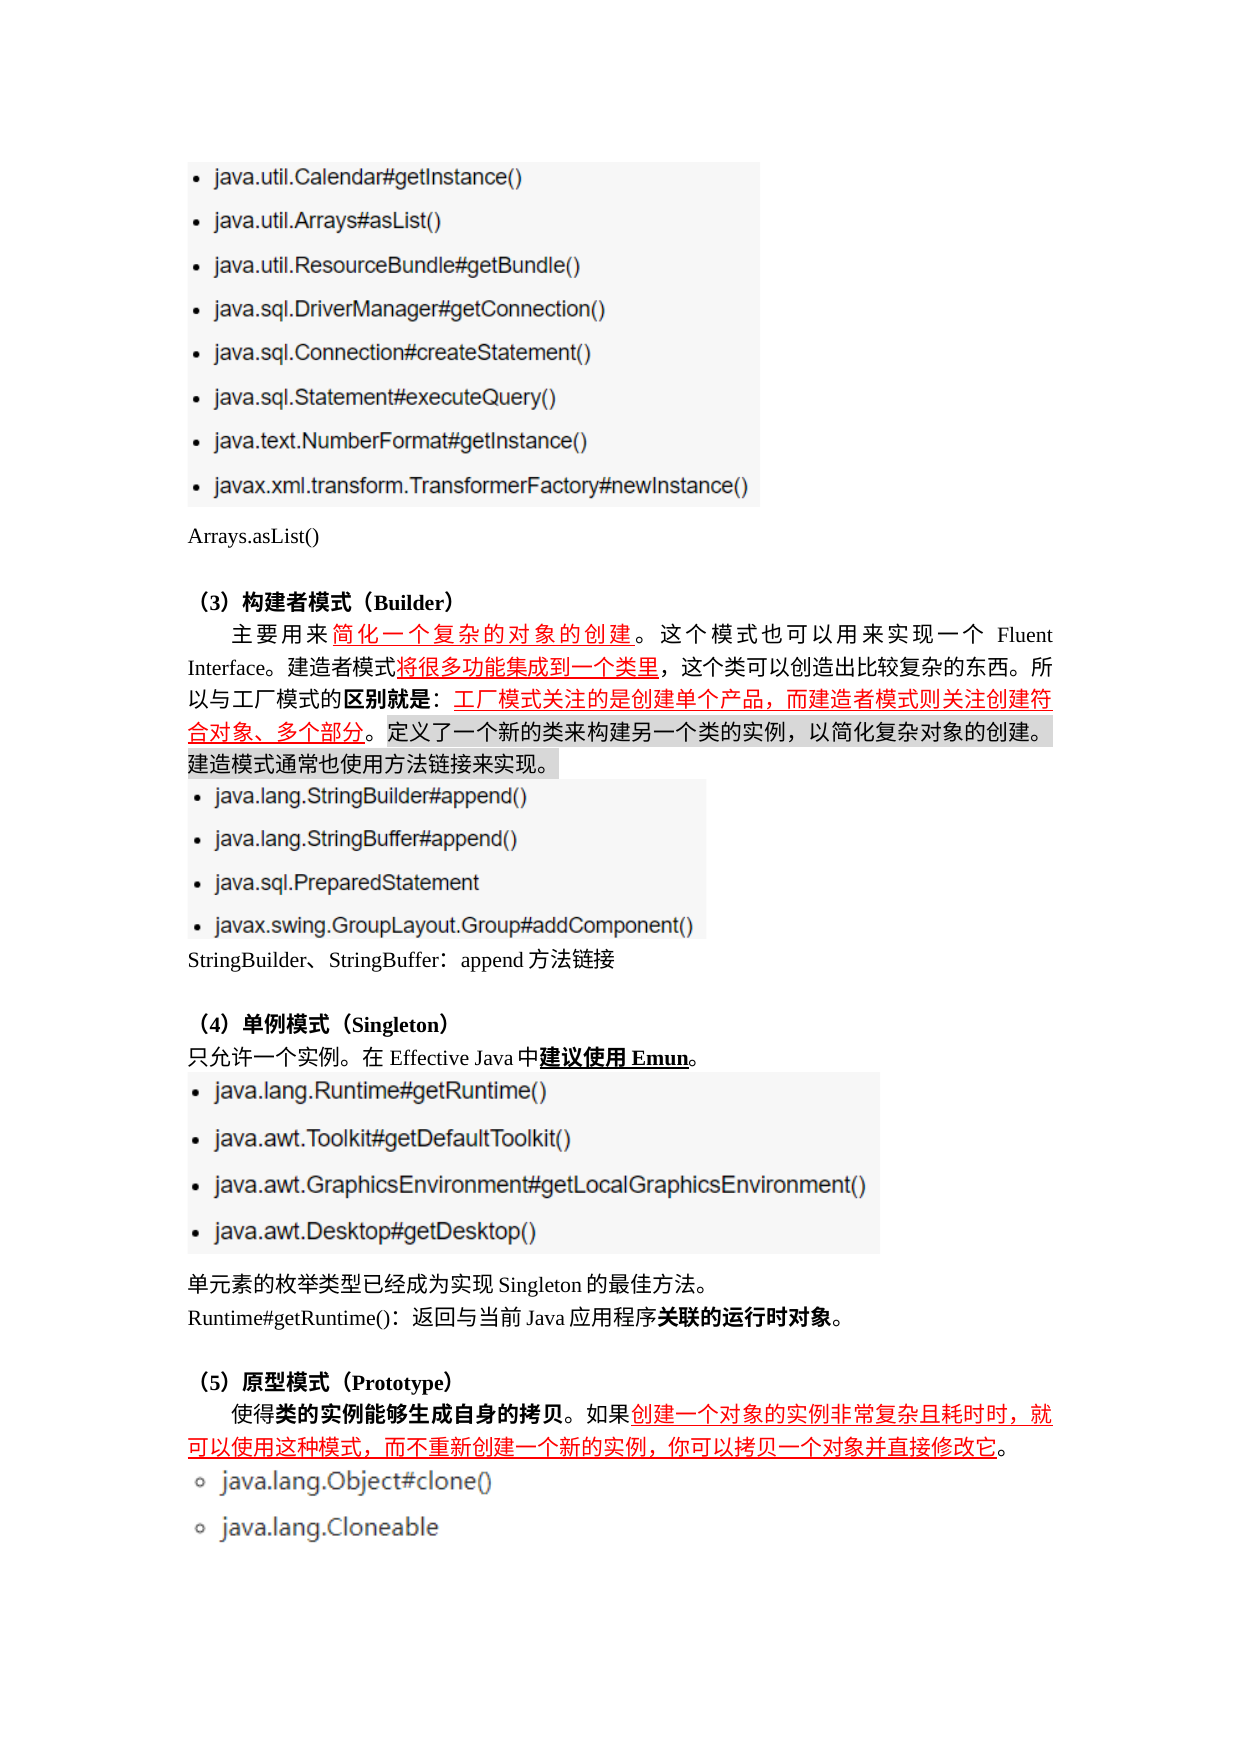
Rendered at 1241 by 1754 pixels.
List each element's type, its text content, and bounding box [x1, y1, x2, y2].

text Runtime#getRuntime()：返回与当前Java应用程序关联的运行时对象。 [187, 1299, 1053, 1332]
picture [187, 162, 761, 507]
picture [187, 1072, 880, 1254]
text 单元素的枚举类型已经成为实现Singleton的最佳方法。 [187, 1267, 1053, 1299]
text StringBuilder、StringBuffer：append方法链接 [187, 942, 1053, 974]
text （5）原型模式（Prototype） [187, 1364, 1053, 1397]
picture [187, 1462, 668, 1547]
text Arrays.asList() [187, 519, 1053, 552]
text 使得类的实例能够生成自身的拷贝。如果创建一个对象的实例非常复杂且耗时时，就可以使用这种模式，而不重新创建一个新的实例，你可以拷贝一个对象并直接修改它。 [187, 1397, 1053, 1462]
text （4）单例模式（Singleton） [187, 1007, 1053, 1039]
picture [187, 779, 707, 939]
text 只允许一个实例。在 Effective Java中建议使用Emun。 [187, 1039, 1053, 1072]
text （3）构建者模式（Builder） [187, 584, 1053, 617]
text 主要用来简化一个复杂的对象的创建。这个模式也可以用来实现一个 Fluent Interface。建造者模式将很多功能集成到一个类里，这个类可以创造出比较复杂的东西。所以与工厂模式的区别就是：工厂模式关注的是创建单个产品，而建造者模式则关注创建符合对象、多个部分。定义了一个新的类来构建另一个类的实例，以简化复杂对象的创建。建造模式通常也使用方法链接来实现。 [187, 617, 1053, 779]
